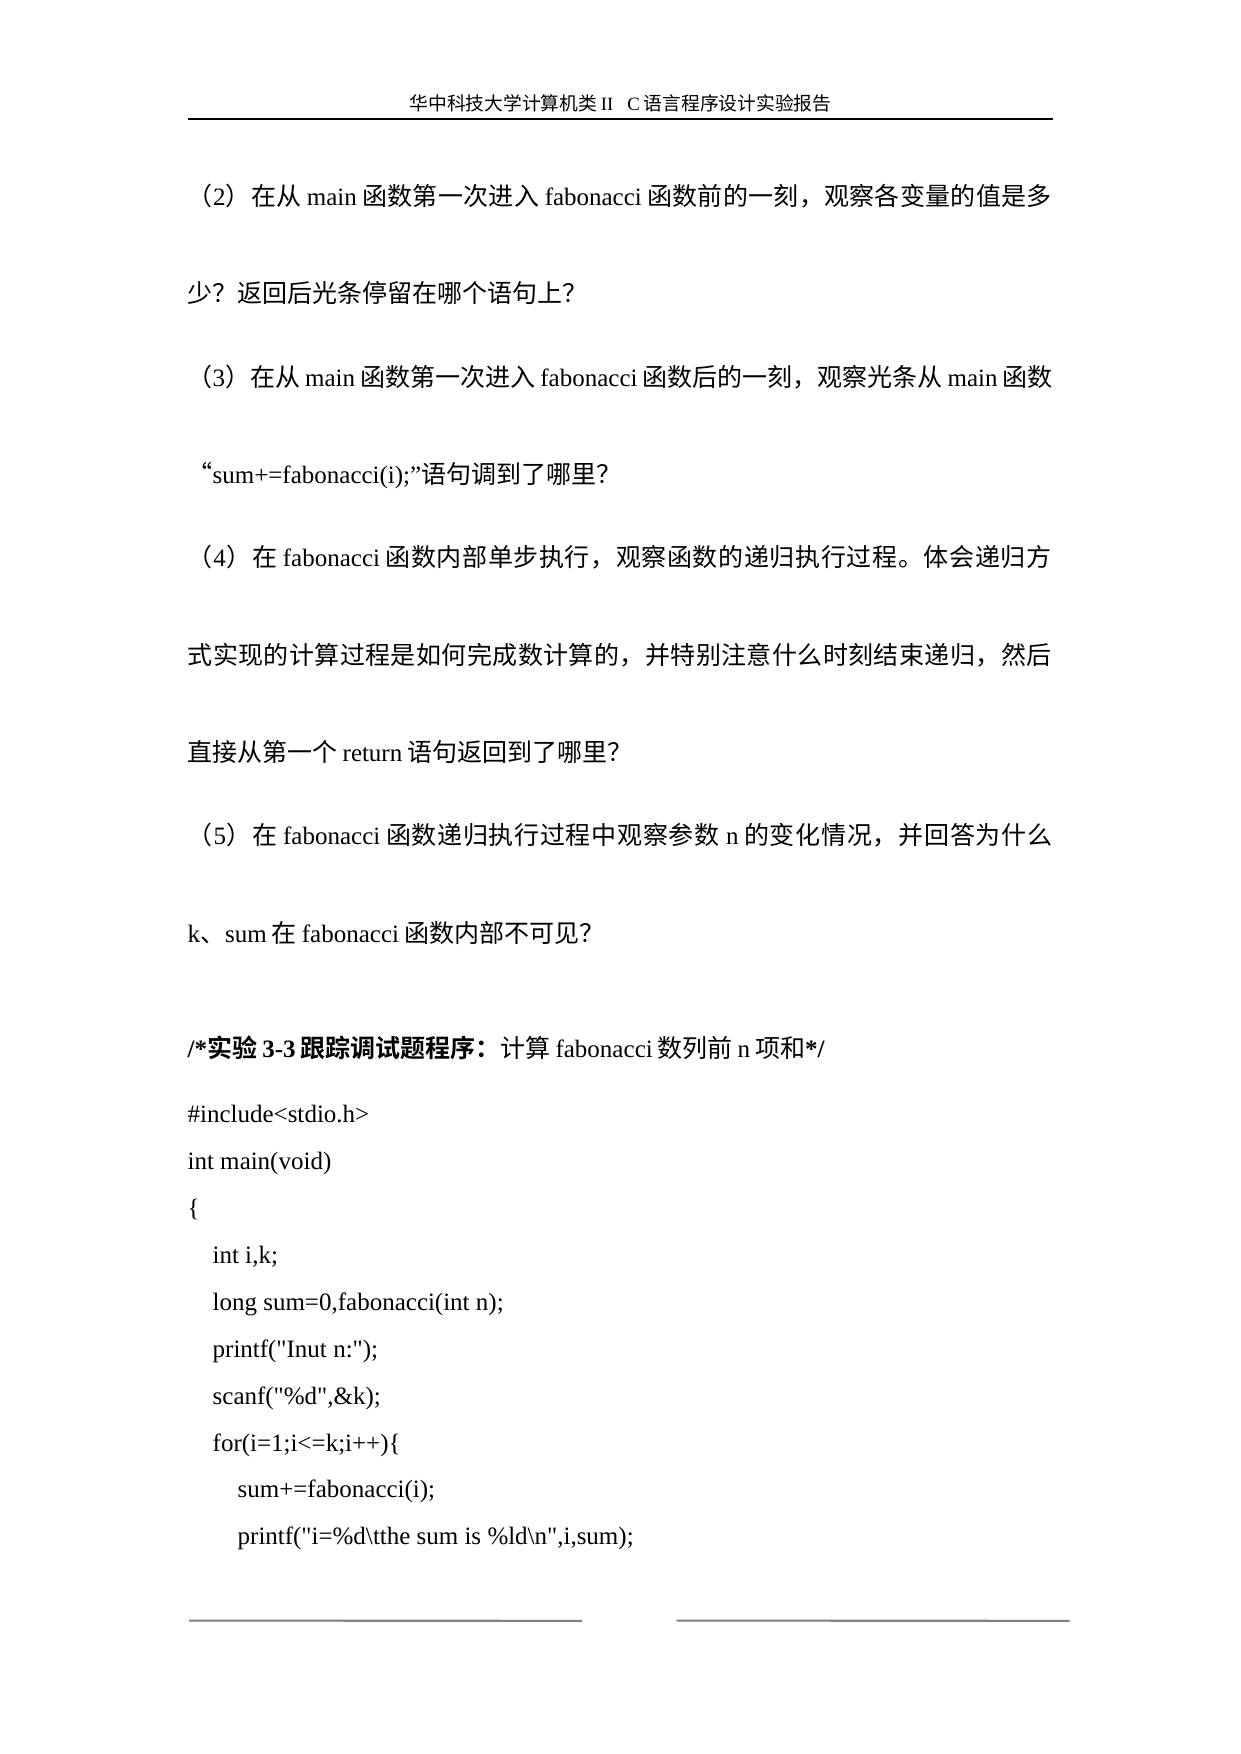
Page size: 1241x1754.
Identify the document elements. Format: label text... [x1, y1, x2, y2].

text int i,k; [187, 1238, 1053, 1271]
text （4）在fabonacci函数内部单步执行，观察函数的递归执行过程。体会递归方式实现的计算过程是如何完成数计算的，并特别注意什么时刻结束递归，然后直接从第一个return语句返回到了哪里？ [187, 523, 1053, 783]
text （5）在fabonacci函数递归执行过程中观察参数n的变化情况，并回答为什么k、sum在fabonacci函数内部不可见？ [187, 801, 1053, 964]
text scanf("%d",&k); [187, 1379, 1053, 1411]
text { [187, 1191, 1053, 1224]
text sum+=fabonacci(i); [187, 1473, 1053, 1505]
text printf("Inut n:"); [187, 1332, 1053, 1364]
text for(i=1;i<=k;i++){ [187, 1426, 1053, 1458]
text printf("i=%d\tthe sum is %ld\n",i,sum); [187, 1519, 1053, 1552]
text （2）在从main函数第一次进入fabonacci函数前的一刻，观察各变量的值是多少？返回后光条停留在哪个语句上？ [187, 162, 1053, 324]
text /*实验3-3跟踪调试题程序：计算fabonacci数列前n项和*/ [187, 1014, 1053, 1079]
text #include<stdio.h> [187, 1098, 1053, 1130]
text long sum=0,fabonacci(int n); [187, 1285, 1053, 1318]
text （3）在从main函数第一次进入fabonacci函数后的一刻，观察光条从main函数“sum+=fabonacci(i);”语句调到了哪里？ [187, 343, 1053, 505]
text int main(void) [187, 1144, 1053, 1177]
